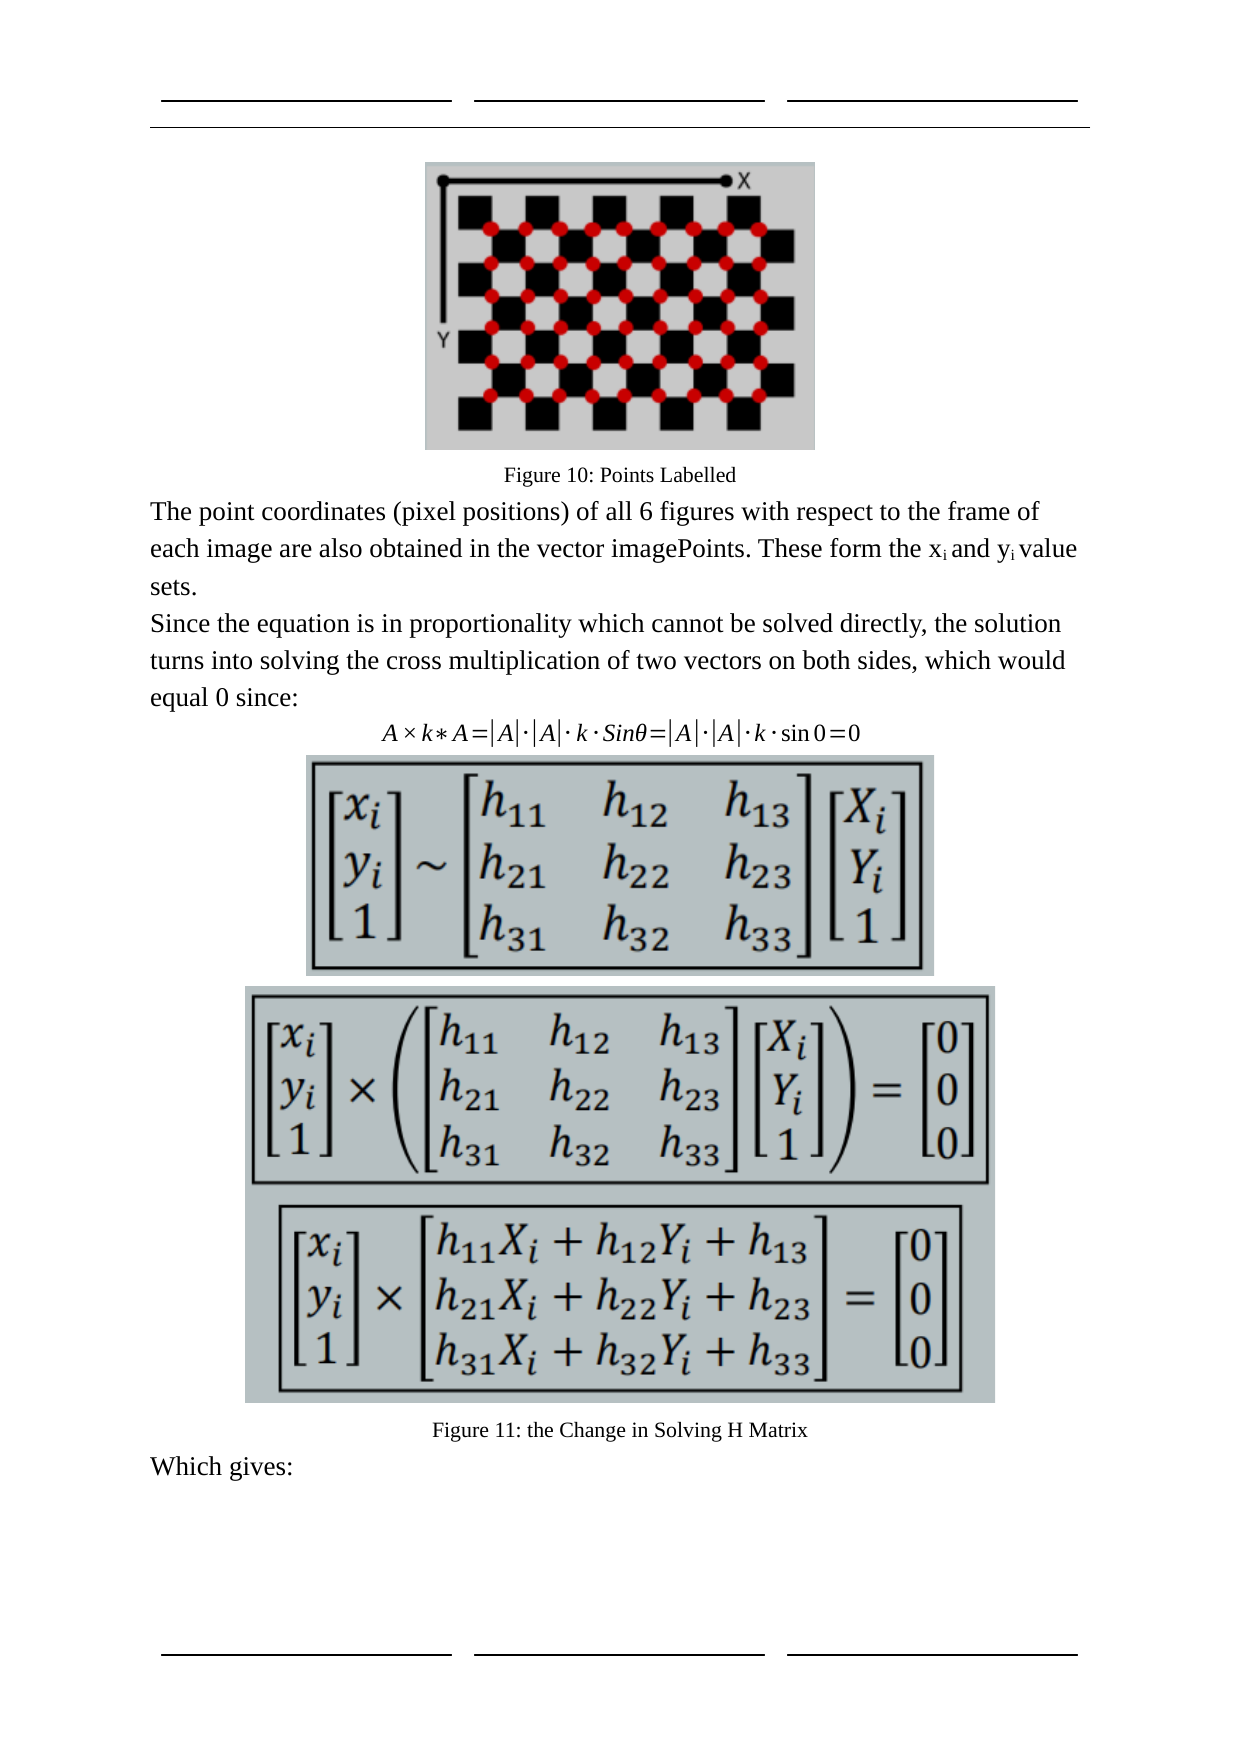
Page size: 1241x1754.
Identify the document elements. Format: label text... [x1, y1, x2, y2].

text Which gives: [150, 1449, 1090, 1482]
picture [306, 755, 935, 976]
text Figure 11: the Change in Solving H Matrix [150, 1413, 1090, 1446]
picture [425, 162, 815, 450]
picture [245, 986, 995, 1403]
text Since the equation is in proportionality which cannot be solved directly, the solution turns into solving the cross multiplication of two vectors on both sides, which would equal 0 since: [150, 606, 1090, 713]
text Figure 10: Points Labelled [150, 458, 1090, 491]
text The point coordinates (pixel positions) of all 6 figures with respect to the frame of each image are also obtained in the vector imagePoints. These form the xi and yi value sets. [150, 495, 1090, 602]
